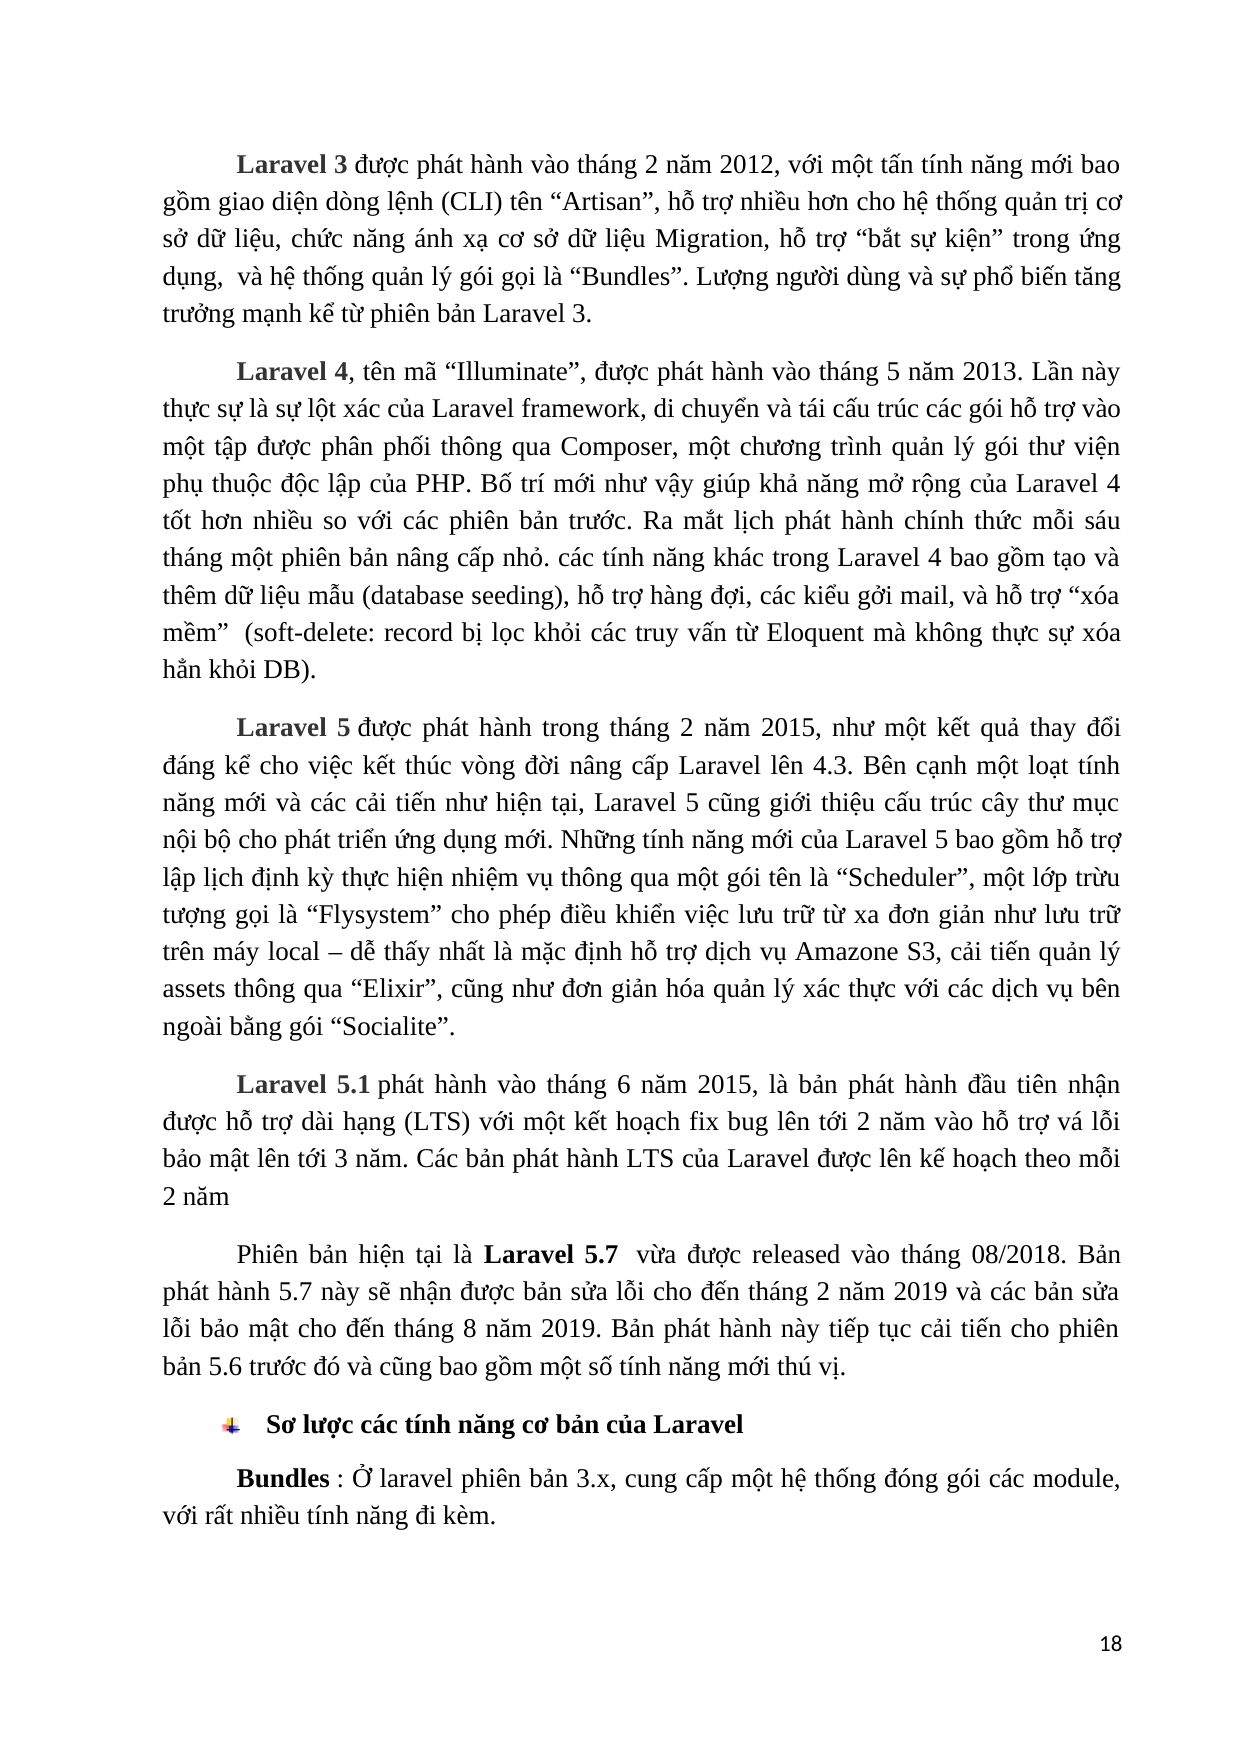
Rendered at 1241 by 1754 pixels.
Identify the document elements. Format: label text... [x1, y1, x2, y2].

list Sơ lược các tính năng cơ bản của Laravel [222, 1408, 1122, 1439]
picture [222, 1416, 240, 1434]
text Laravel 4, tên mã “Illuminate”, được phát hành vào tháng 5 năm 2013. Lần này thực sự là sự lột xác của Laravel framework, di chuyển và tái cấu trúc các gói hỗ trợ vào một tập được phân phối thông qua Composer, một chương trình quản lý gói thư viện phụ thuộc độc lập của PHP. Bố trí mới như vậy giúp khả năng mở rộng của Laravel 4 tốt hơn nhiều so với các phiên bản trước. Ra mắt lịch phát hành chính thức mỗi sáu tháng một phiên bản nâng cấp nhỏ. các tính năng khác trong Laravel 4 bao gồm tạo và thêm dữ liệu mẫu (database seeding), hỗ trợ hàng đợi, các kiểu gởi mail, và hỗ trợ “xóa mềm” (soft-delete: record bị lọc khỏi các truy vấn từ Eloquent mà không thực sự xóa hẳn khỏi DB). [162, 355, 1122, 684]
text Bundles : Ở laravel phiên bản 3.x, cung cấp một hệ thống đóng gói các module, với rất nhiều tính năng đi kèm. [162, 1462, 1122, 1530]
text Laravel 5.1 phát hành vào tháng 6 năm 2015, là bản phát hành đầu tiên nhận được hỗ trợ dài hạng (LTS) với một kết hoạch fix bug lên tới 2 năm vào hỗ trợ vá lỗi bảo mật lên tới 3 năm. Các bản phát hành LTS của Laravel được lên kế hoạch theo mỗi 2 năm [162, 1068, 1122, 1211]
text Laravel 3 được phát hành vào tháng 2 năm 2012, với một tấn tính năng mới bao gồm giao diện dòng lệnh (CLI) tên “Artisan”, hỗ trợ nhiều hơn cho hệ thống quản trị cơ sở dữ liệu, chức năng ánh xạ cơ sở dữ liệu Migration, hỗ trợ “bắt sự kiện” trong ứng dụng, và hệ thống quản lý gói gọi là “Bundles”. Lượng người dùng và sự phổ biến tăng trưởng mạnh kể từ phiên bản Laravel 3. [162, 148, 1122, 328]
text Phiên bản hiện tại là Laravel 5.7 vừa được released vào tháng 08/2018. Bản phát hành 5.7 này sẽ nhận được bản sửa lỗi cho đến tháng 2 năm 2019 và các bản sửa lỗi bảo mật cho đến tháng 8 năm 2019. Bản phát hành này tiếp tục cải tiến cho phiên bản 5.6 trước đó và cũng bao gồm một số tính năng mới thú vị. [162, 1238, 1122, 1381]
text Laravel 5 được phát hành trong tháng 2 năm 2015, như một kết quả thay đổi đáng kể cho việc kết thúc vòng đời nâng cấp Laravel lên 4.3. Bên cạnh một loạt tính năng mới và các cải tiến như hiện tại, Laravel 5 cũng giới thiệu cấu trúc cây thư mục nội bộ cho phát triển ứng dụng mới. Những tính năng mới của Laravel 5 bao gồm hỗ trợ lập lịch định kỳ thực hiện nhiệm vụ thông qua một gói tên là “Scheduler”, một lớp trừu tượng gọi là “Flysystem” cho phép điều khiển việc lưu trữ từ xa đơn giản như lưu trữ trên máy local – dễ thấy nhất là mặc định hỗ trợ dịch vụ Amazone S3, cải tiến quản lý assets thông qua “Elixir”, cũng như đơn giản hóa quản lý xác thực với các dịch vụ bên ngoài bằng gói “Socialite”. [162, 711, 1122, 1041]
